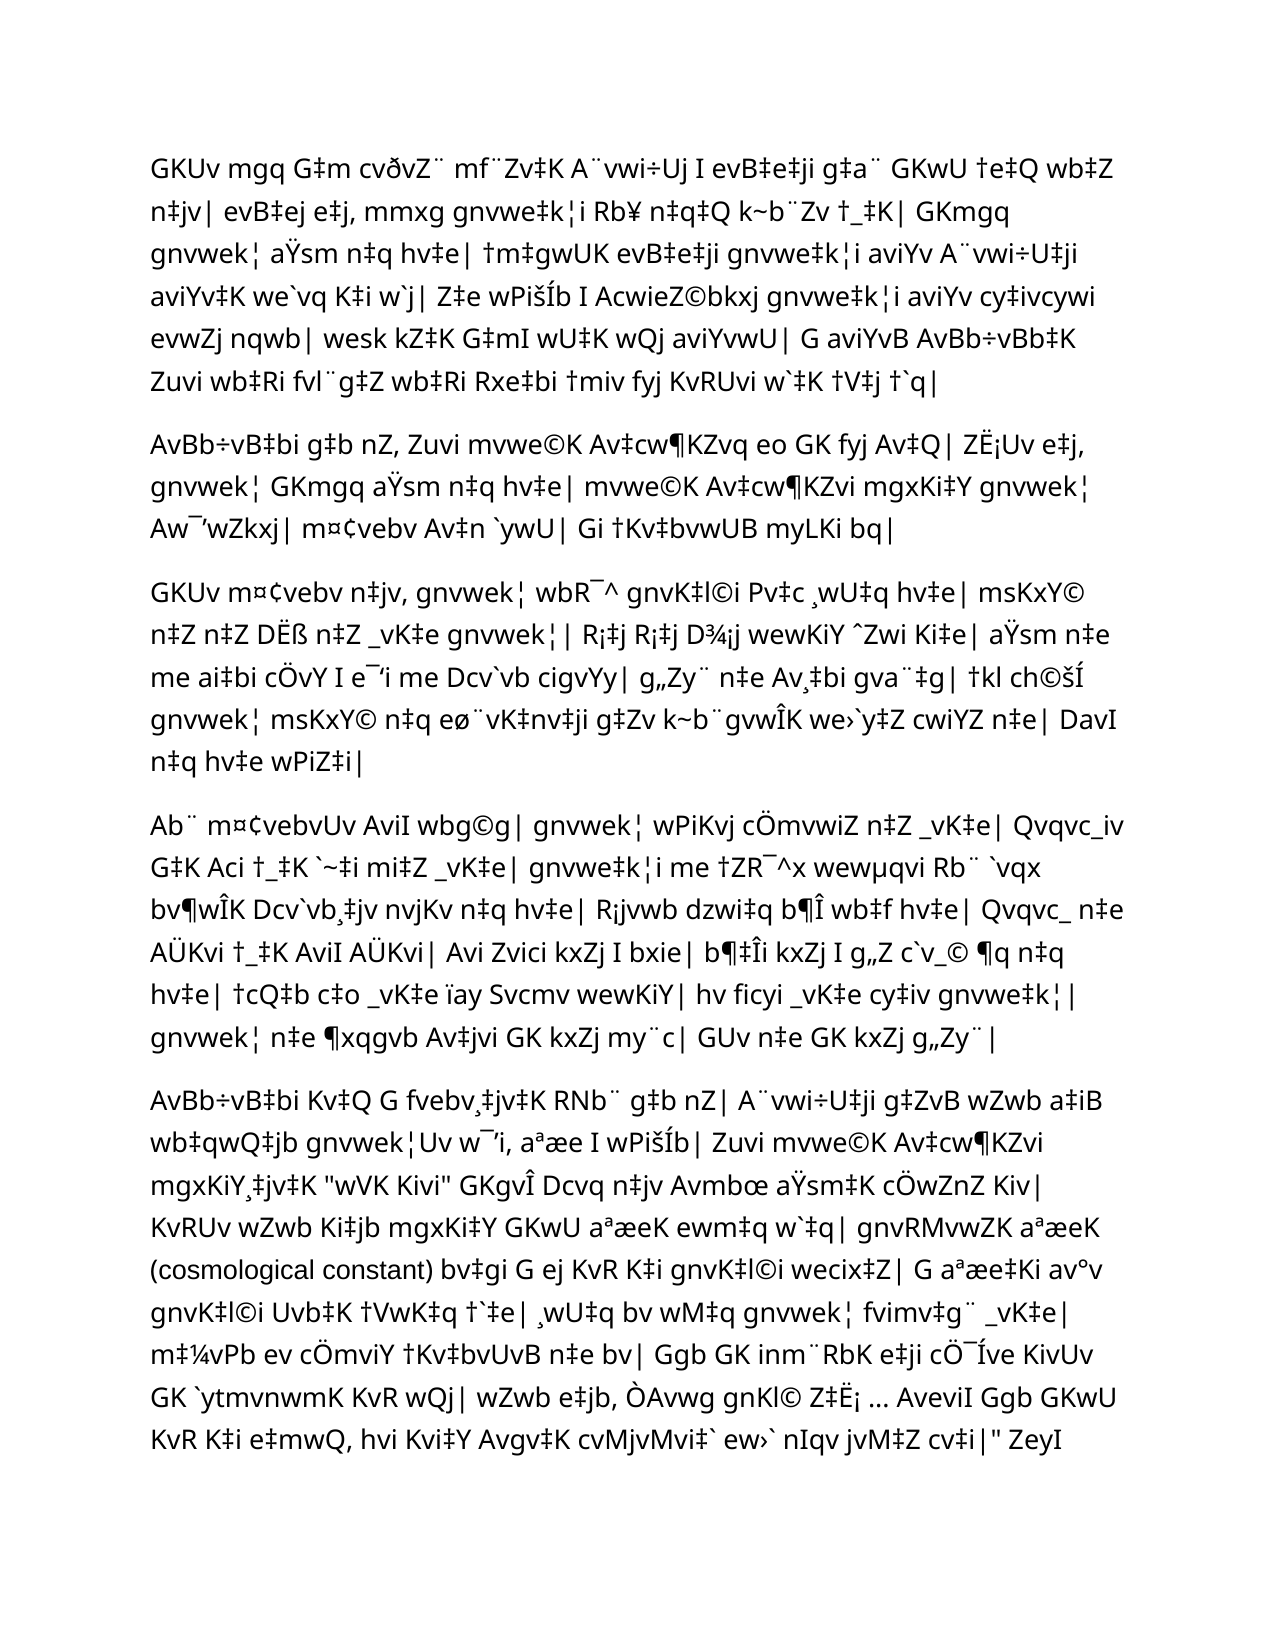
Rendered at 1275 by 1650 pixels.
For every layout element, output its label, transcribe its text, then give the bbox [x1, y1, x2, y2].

text GKUv mgq G‡m cvðvZ¨ mf¨Zv‡K A¨vwi÷Uj I evB‡e‡ji g‡a¨ GKwU †e‡Q wb‡Z n‡jv| evB‡ej e‡j, mmxg gnvwe‡k¦i Rb¥ n‡q‡Q k~b¨Zv †_‡K| GKmgq gnvwek¦ aŸsm n‡q hv‡e| †m‡gwUK evB‡e‡ji gnvwe‡k¦i aviYv A¨vwi÷U‡ji aviYv‡K we`vq K‡i w`j| Z‡e wPišÍb I AcwieZ©bkxj gnvwe‡k¦i aviYv cy‡ivcywi evwZj nqwb| wesk kZ‡K G‡mI wU‡K wQj aviYvwU| G aviYvB AvBb÷vBb‡K Zuvi wb‡Ri fvl¨g‡Z wb‡Ri Rxe‡bi †miv fyj KvRUvi w`‡K †V‡j †`q| [150, 150, 1125, 399]
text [150, 1081, 1125, 1457]
text AvBb÷vB‡bi g‡b nZ, Zuvi mvwe©K Av‡cw¶KZvq eo GK fyj Av‡Q| ZË¡Uv e‡j, gnvwek¦ GKmgq aŸsm n‡q hv‡e| mvwe©K Av‡cw¶KZvi mgxKi‡Y gnvwek¦ Aw¯’wZkxj| m¤¢vebv Av‡n `ywU| Gi †Kv‡bvwUB myLKi bq| [150, 425, 1125, 547]
text Ab¨ m¤¢vebvUv AviI wbg©g| gnvwek¦ wPiKvj cÖmvwiZ n‡Z _vK‡e| Qvqvc_iv G‡K Aci †_‡K `~‡i mi‡Z _vK‡e| gnvwe‡k¦i me †ZR¯^x wewµqvi Rb¨ `vqx bv¶wÎK Dcv`vb¸‡jv nvjKv n‡q hv‡e| R¡jvwb dzwi‡q b¶Î wb‡f hv‡e| Qvqvc_ n‡e AÜKvi †_‡K AviI AÜKvi| Avi Zvici kxZj I bxie| b¶‡Îi kxZj I g„Z c`v_© ¶q n‡q hv‡e| †cQ‡b c‡o _vK‡e ïay Svcmv wewKiY| hv ficyi _vK‡e cy‡iv gnvwe‡k¦| gnvwek¦ n‡e ¶xqgvb Av‡jvi GK kxZj my¨c| GUv n‡e GK kxZj g„Zy¨| [150, 806, 1125, 1055]
text GKUv m¤¢vebv n‡jv, gnvwek¦ wbR¯^ gnvK‡l©i Pv‡c ¸wU‡q hv‡e| msKxY© n‡Z n‡Z DËß n‡Z _vK‡e gnvwek¦| R¡‡j R¡‡j D¾¡j wewKiY ˆZwi Ki‡e| aŸsm n‡e me ai‡bi cÖvY I e¯‘i me Dcv`vb cigvYy| g„Zy¨ n‡e Av¸‡bi gva¨‡g| †kl ch©šÍ gnvwek¦ msKxY© n‡q eø¨vK‡nv‡ji g‡Zv k~b¨gvwÎK we›`y‡Z cwiYZ n‡e| DavI n‡q hv‡e wPiZ‡i| [150, 573, 1125, 780]
